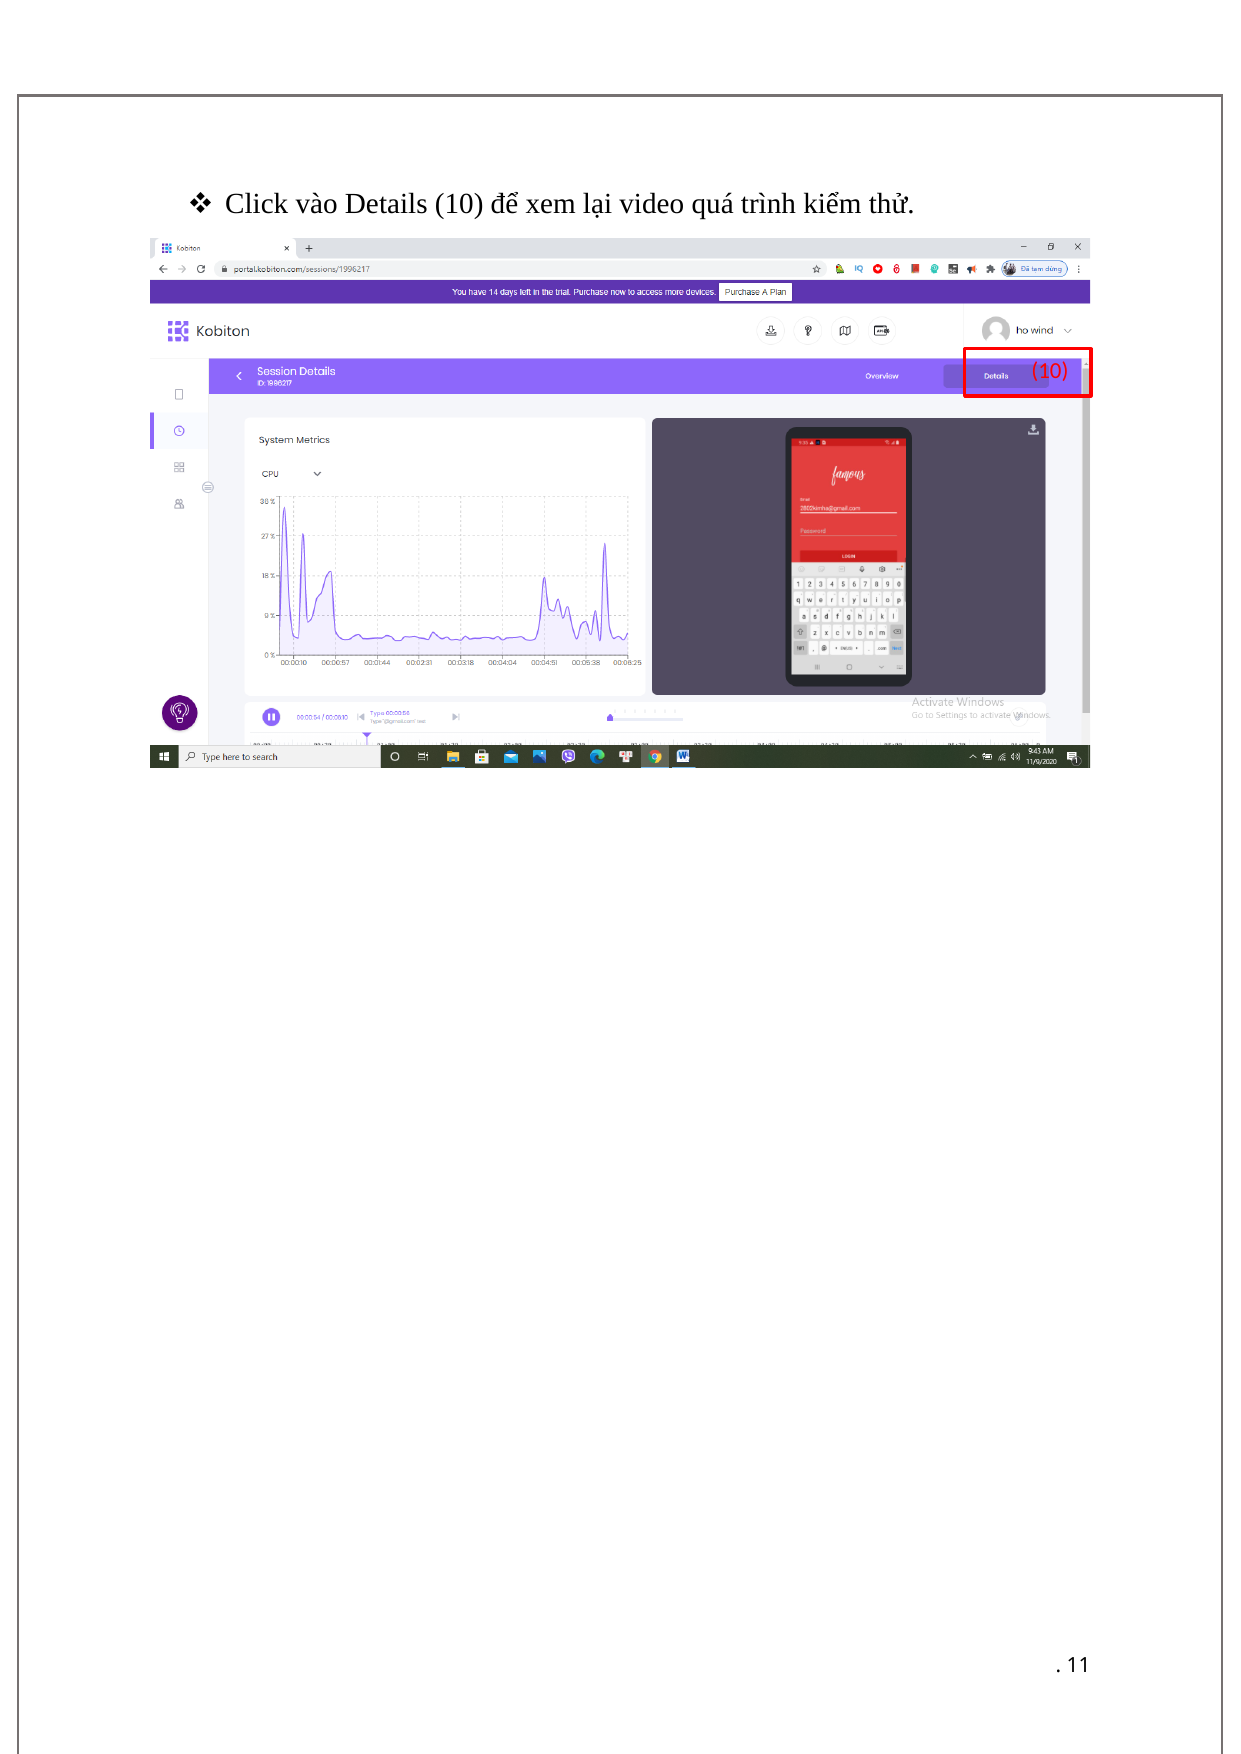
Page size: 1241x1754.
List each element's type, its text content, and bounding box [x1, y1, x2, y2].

list Click vào Details (10) để xem lại video quá trình kiểm thử. [187, 186, 1090, 219]
picture [150, 238, 1091, 768]
picture [966, 350, 1089, 394]
